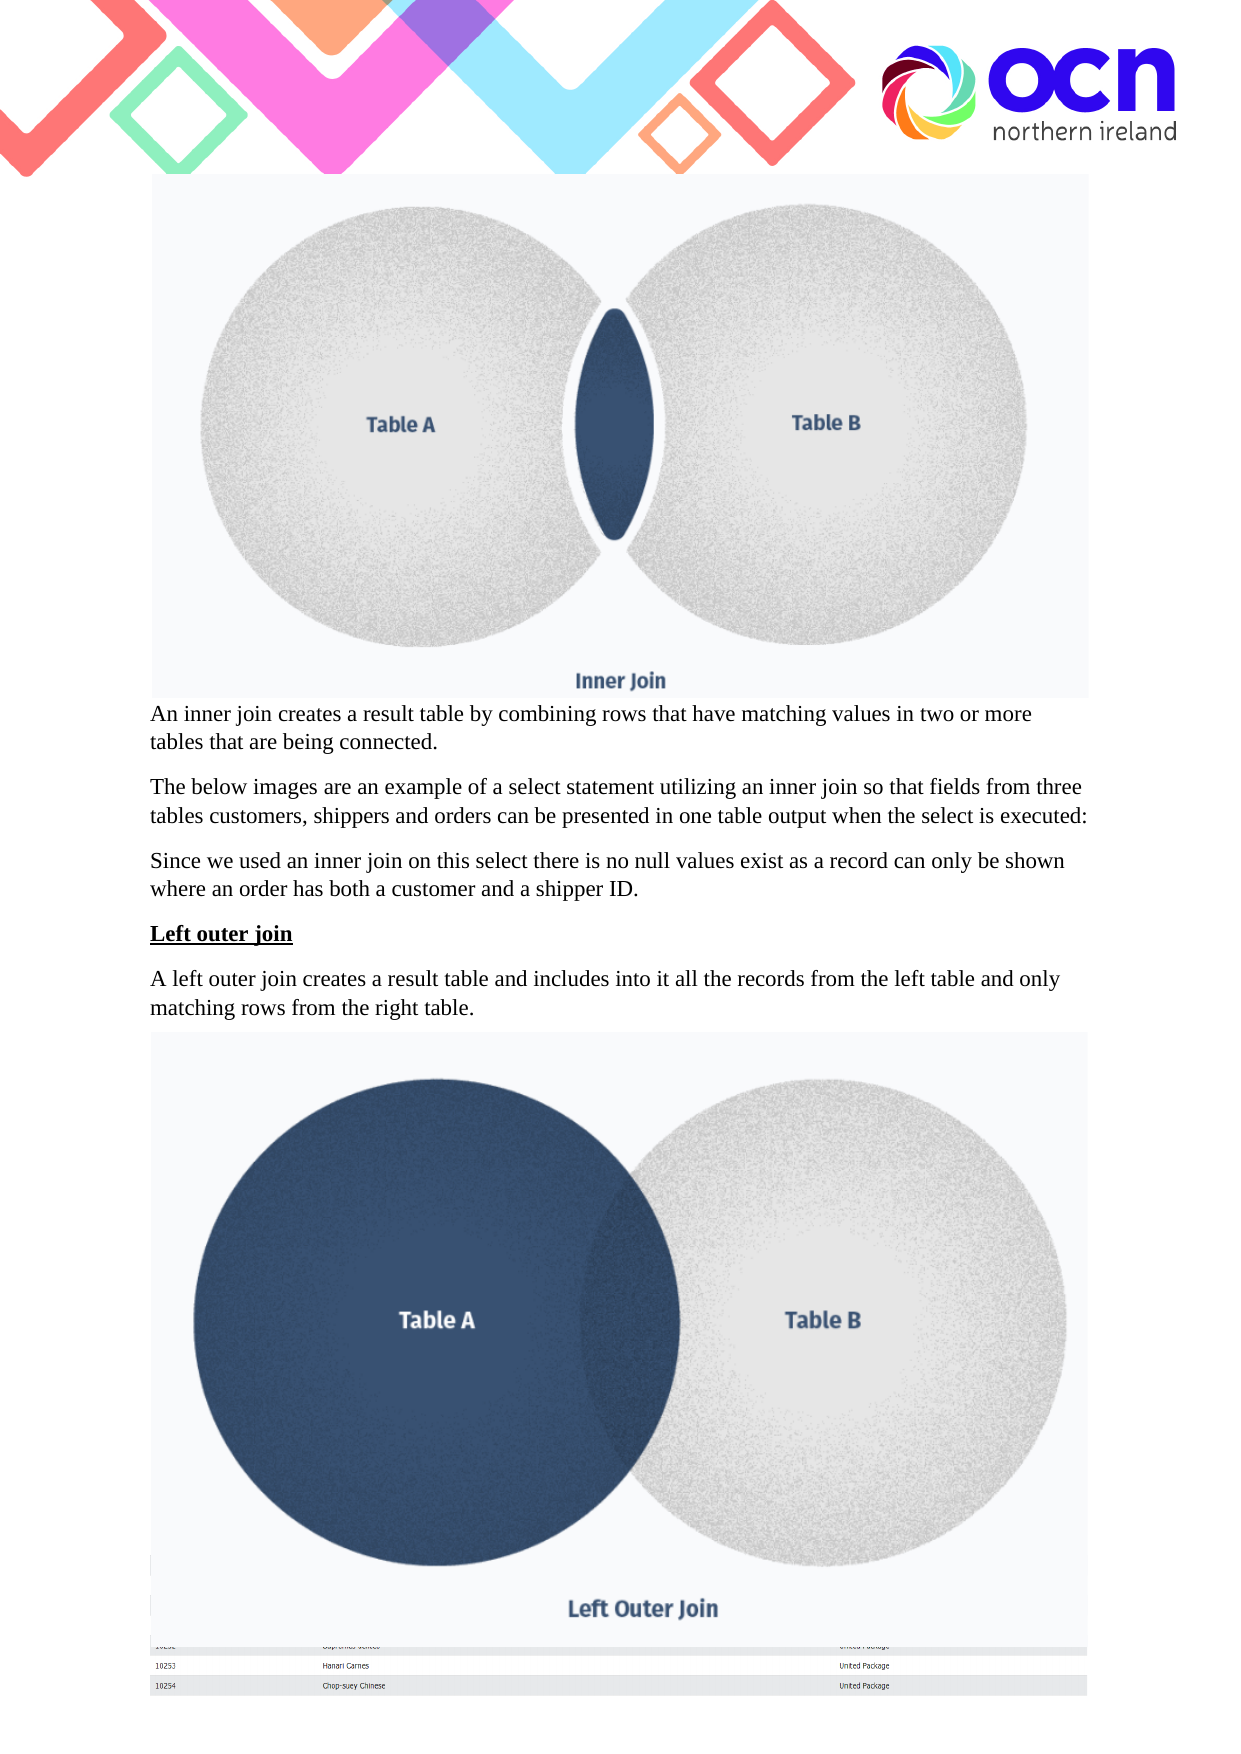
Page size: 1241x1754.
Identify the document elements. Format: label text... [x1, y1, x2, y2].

picture [149, 1032, 1089, 1696]
text Left outer join [150, 920, 1090, 947]
text Since we used an inner join on this select there is no null values exist as a record can only be shown where an order has both a customer and a shipper ID. [150, 847, 1090, 902]
picture [0, 0, 1240, 197]
picture [151, 174, 1089, 696]
text The below images are an example of a select statement utilizing an inner join so that fields from three tables customers, shippers and orders can be presented in one table output when the select is executed: [150, 773, 1090, 828]
text A left outer join creates a result table and includes into it all the records from the left table and only matching rows from the right table. [150, 966, 1090, 1020]
